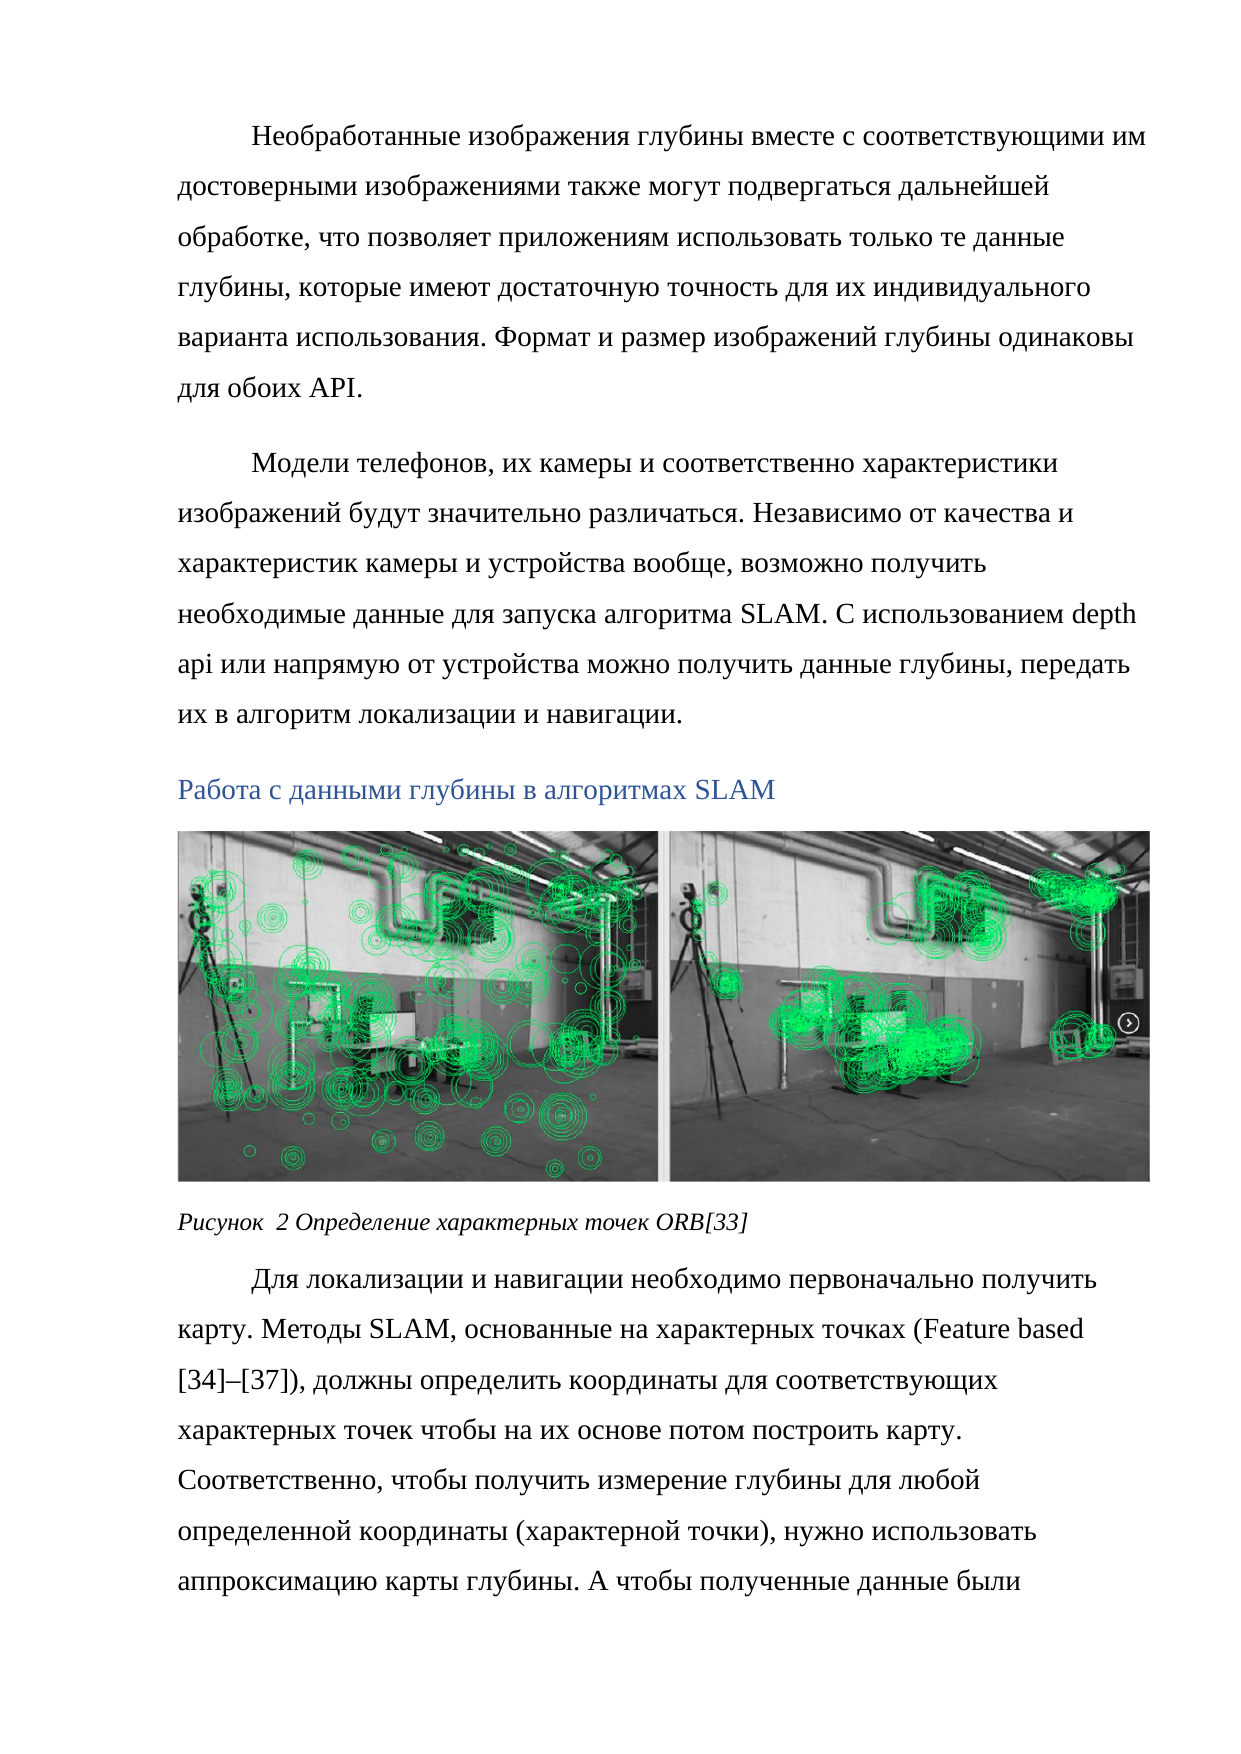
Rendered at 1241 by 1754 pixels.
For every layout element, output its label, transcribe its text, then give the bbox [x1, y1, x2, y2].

text Рисунок 2 Определение характерных точек ORB[33] [177, 1207, 1152, 1236]
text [177, 1261, 1152, 1597]
text Модели телефонов, их камеры и соответственно характеристики изображений будут значительно различаться. Независимо от качества и характеристик камеры и устройства вообще, возможно получить необходимые данные для запуска алгоритма SLAM. С использованием depth api или напрямую от устройства можно получить данные глубины, передать их в алгоритм локализации и навигации. [177, 445, 1152, 730]
subtitle Работа с данными глубины в алгоритмах SLAM [177, 772, 1152, 805]
text Необработанные изображения глубины вместе с соответствующими им достоверными изображениями также могут подвергаться дальнейшей обработке, что позволяет приложениям использовать только те данные глубины, которые имеют достаточную точность для их индивидуального варианта использования. Формат и размер изображений глубины одинаковы для обоих API. [177, 118, 1152, 403]
picture [177, 830, 1152, 1183]
